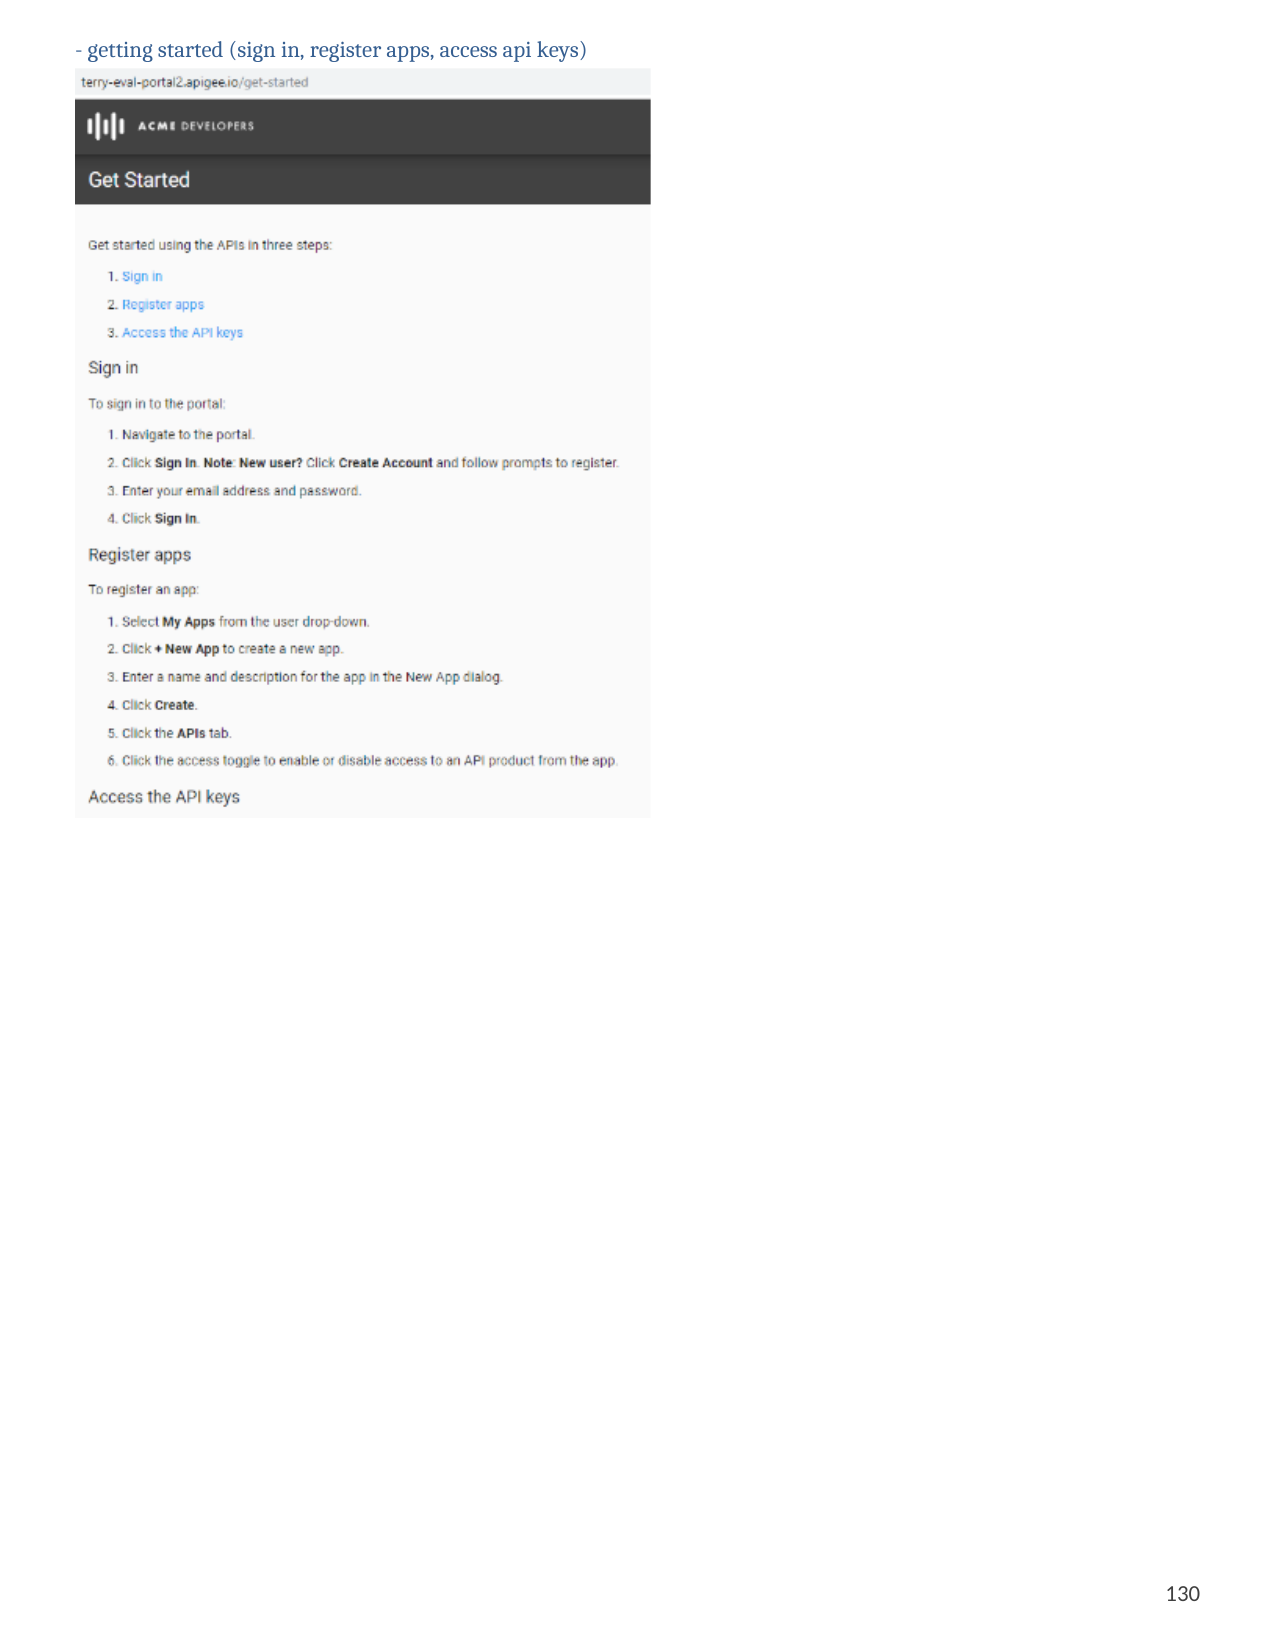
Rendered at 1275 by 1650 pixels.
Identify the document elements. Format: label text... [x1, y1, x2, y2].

subtitle - getting started (sign in, register apps, access api keys) [75, 37, 1200, 63]
picture [75, 67, 651, 818]
